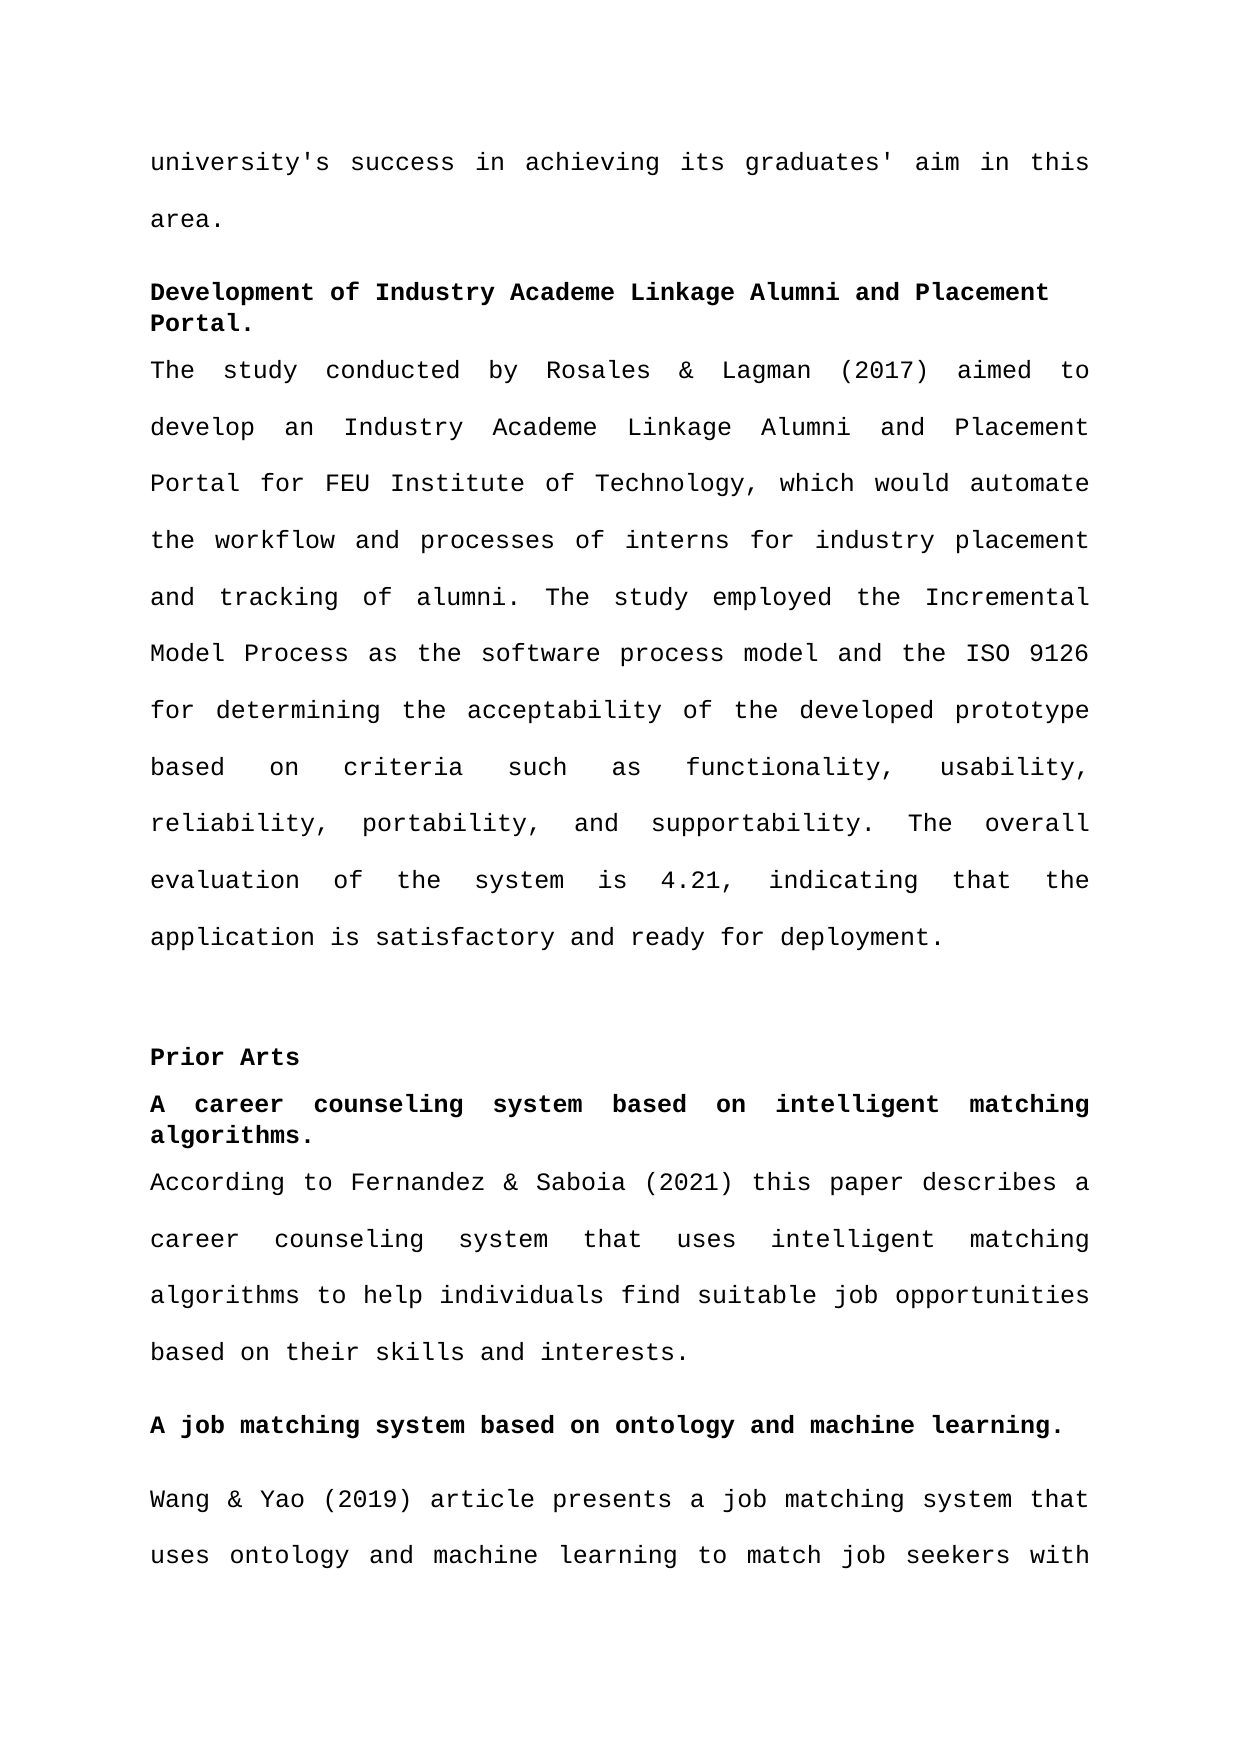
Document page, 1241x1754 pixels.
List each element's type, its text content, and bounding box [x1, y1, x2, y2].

text Development of Industry Academe Linkage Alumni and Placement Portal. [150, 280, 1090, 339]
text The study conducted by Rosales & Lagman (2017) aimed to develop an Industry Academe Linkage Alumni and Placement Portal for FEU Institute of Technology, which would automate the workflow and processes of interns for industry placement and tracking of alumni. The study employed the Incremental Model Process as the software process model and the ISO 9126 for determining the acceptability of the developed prototype based on criteria such as functionality, usability, reliability, portability, and supportability. The overall evaluation of the system is 4.21, indicating that the application is satisfactory and ready for deployment. [150, 358, 1090, 953]
text A career counseling system based on intelligent matching algorithms. [150, 1092, 1090, 1151]
text A job matching system based on ontology and machine learning. [150, 1413, 1090, 1441]
text According to Fernandez & Saboia (2021) this paper describes a career counseling system that uses intelligent matching algorithms to help individuals find suitable job opportunities based on their skills and interests. [150, 1170, 1090, 1368]
text Prior Arts [150, 1045, 1090, 1073]
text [150, 150, 1090, 235]
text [150, 1486, 1090, 1571]
